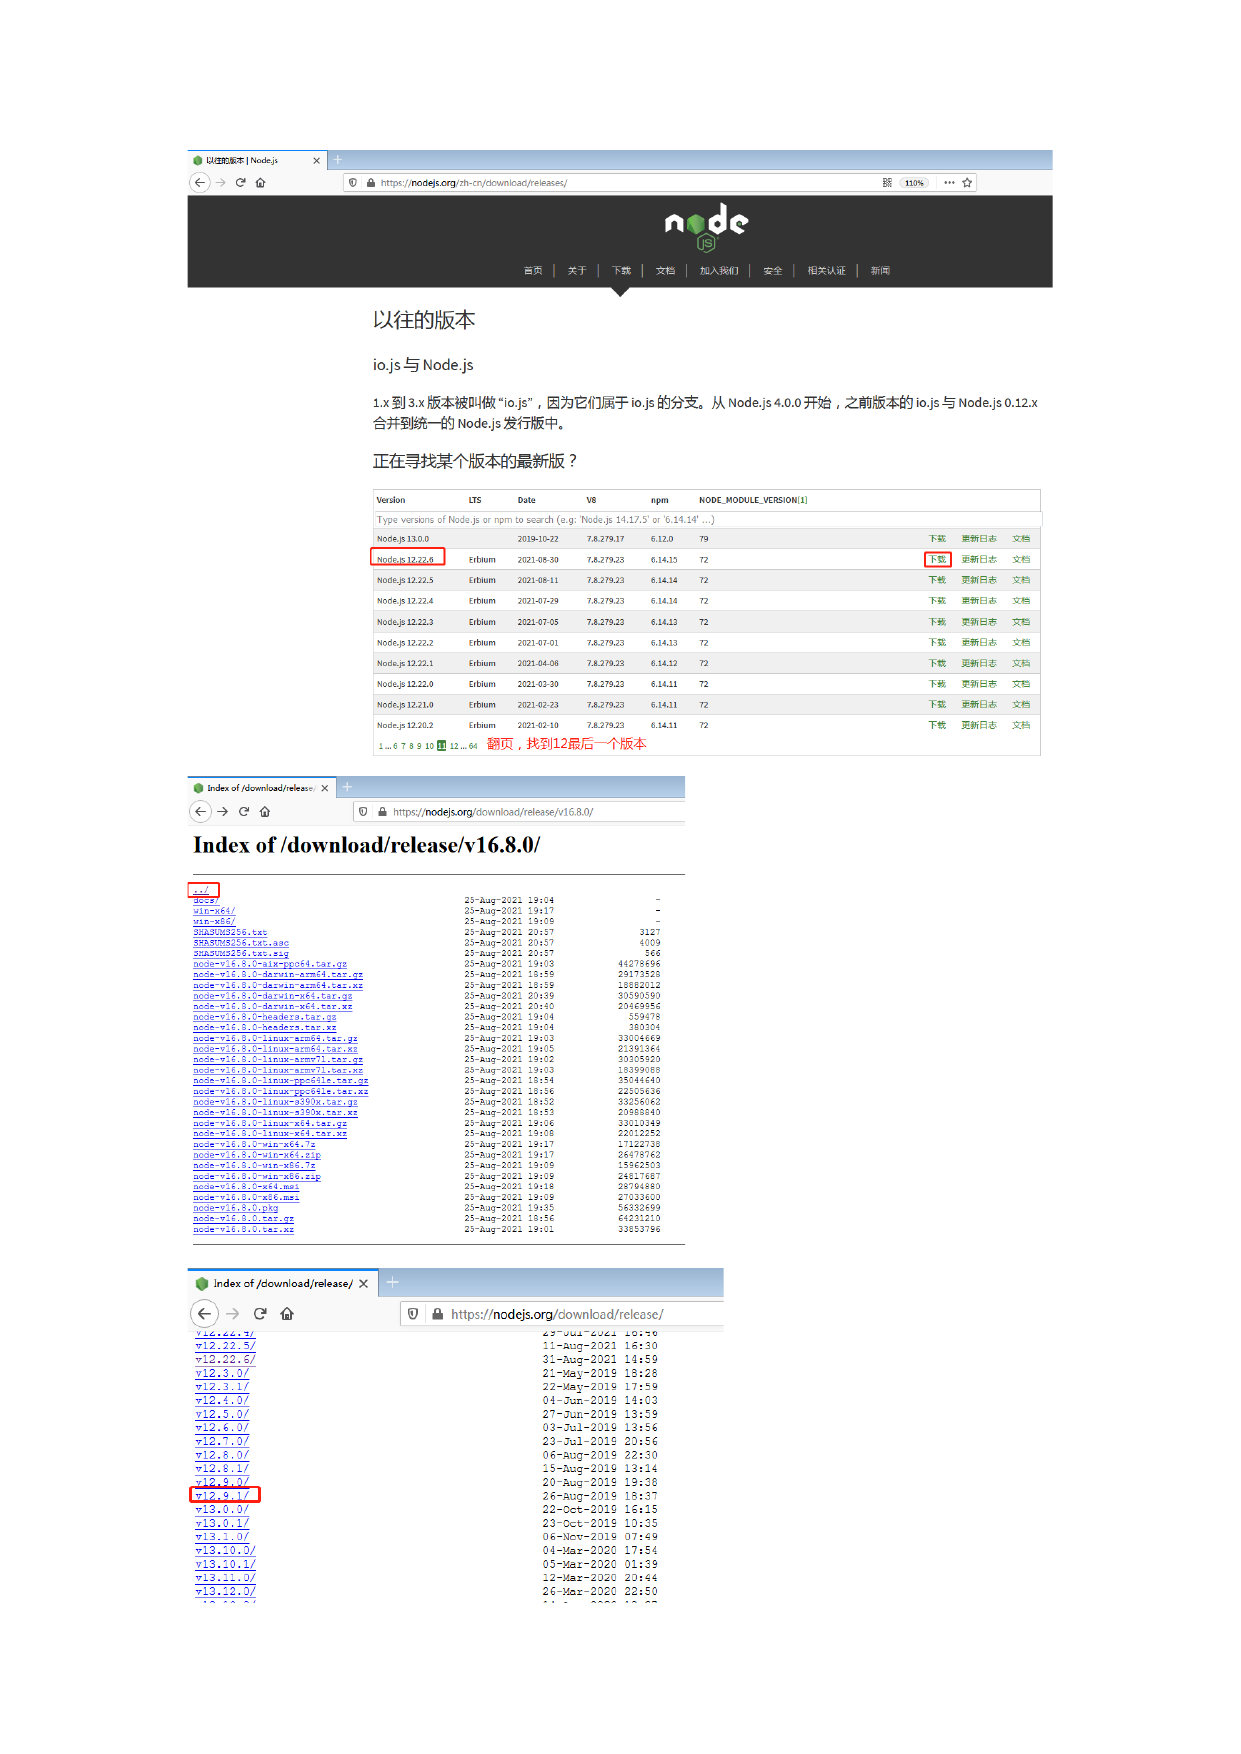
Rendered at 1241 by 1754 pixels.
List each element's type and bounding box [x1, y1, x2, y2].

picture [187, 1268, 724, 1603]
picture [187, 776, 686, 1248]
picture [187, 150, 1053, 756]
